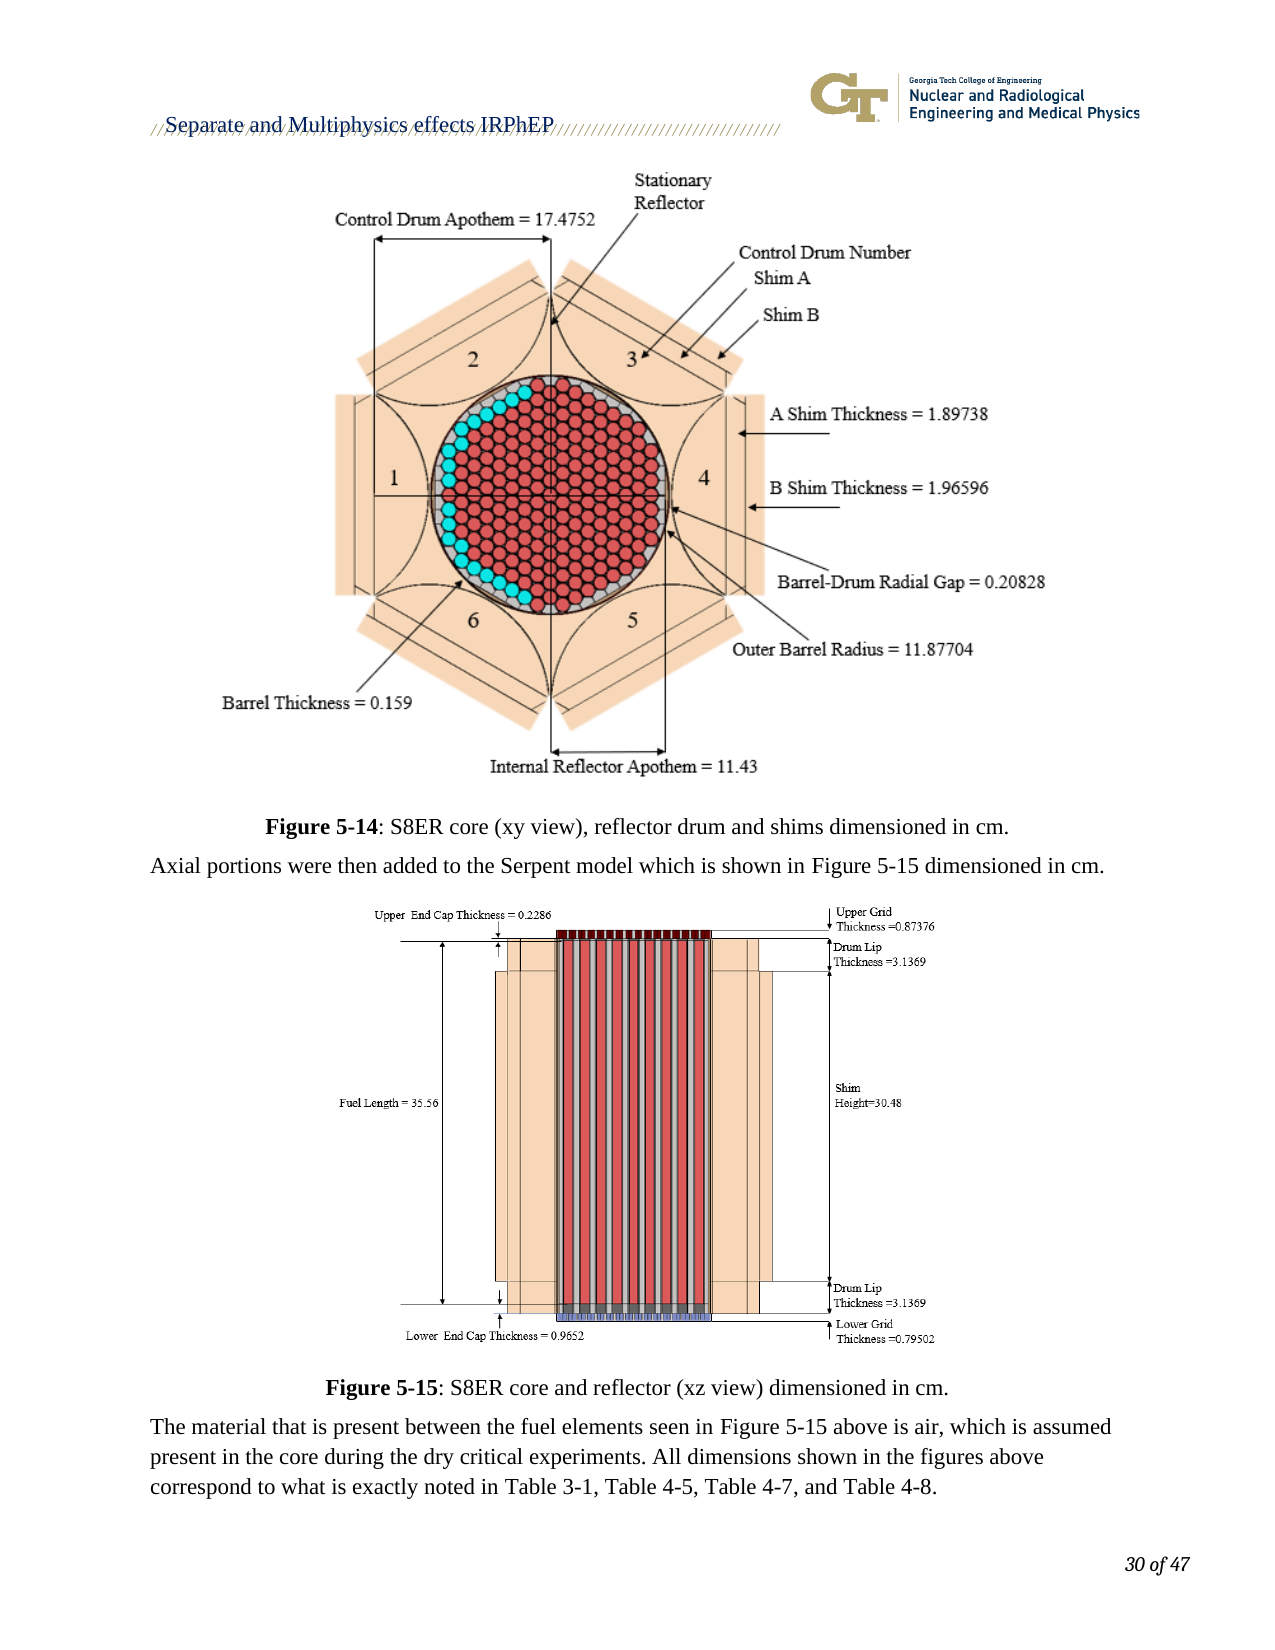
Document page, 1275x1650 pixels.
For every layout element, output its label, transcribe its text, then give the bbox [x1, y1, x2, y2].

picture [810, 73, 1140, 122]
picture [201, 171, 1074, 797]
picture [330, 903, 945, 1350]
